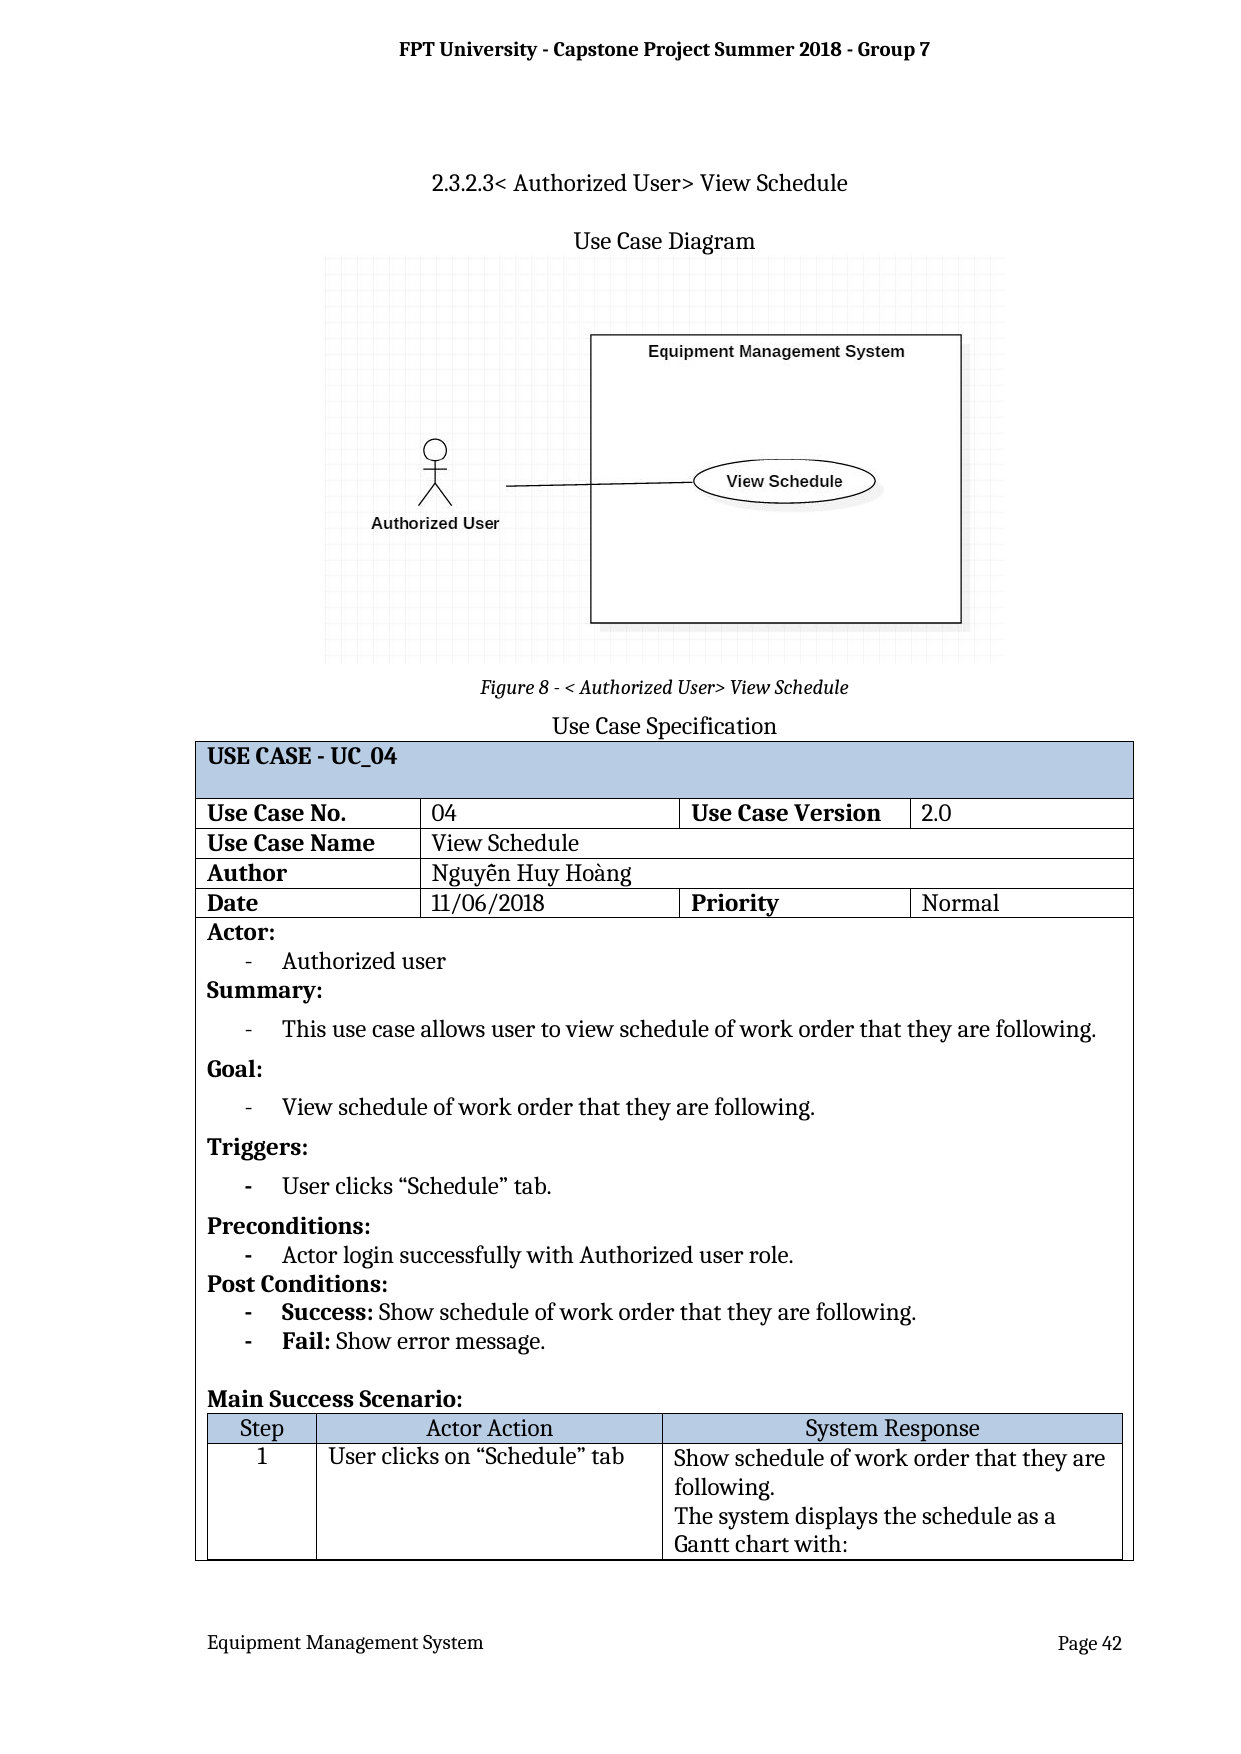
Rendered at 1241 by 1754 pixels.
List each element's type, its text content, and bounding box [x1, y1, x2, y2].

table_cell Author [196, 859, 420, 887]
table_cell 11/06/2018 [421, 889, 679, 917]
subtitle 2.3.2.3< Authorized User> View Schedule [432, 168, 1122, 197]
text Use Case Specification [207, 712, 1122, 741]
table_cell Use Case Version [680, 799, 910, 828]
table_cell Date [196, 889, 420, 917]
table_cell Priority [680, 889, 910, 917]
picture [323, 255, 1006, 664]
table_cell Use Case Name [196, 829, 420, 858]
table_cell Nguyễn Huy Hoàng [421, 859, 1133, 887]
table_cell 04 [421, 799, 679, 828]
table_cell 2.0 [911, 799, 1133, 828]
text Figure 8 - < Authorized User> View Schedule [207, 676, 1122, 699]
table_cell Normal [911, 889, 1133, 917]
text Use Case Diagram [207, 227, 1122, 256]
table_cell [196, 918, 1133, 1560]
table_cell Use Case No. [196, 799, 420, 828]
table_cell View Schedule [421, 829, 1133, 858]
table_header USE CASE - UC_04 [196, 742, 1133, 798]
